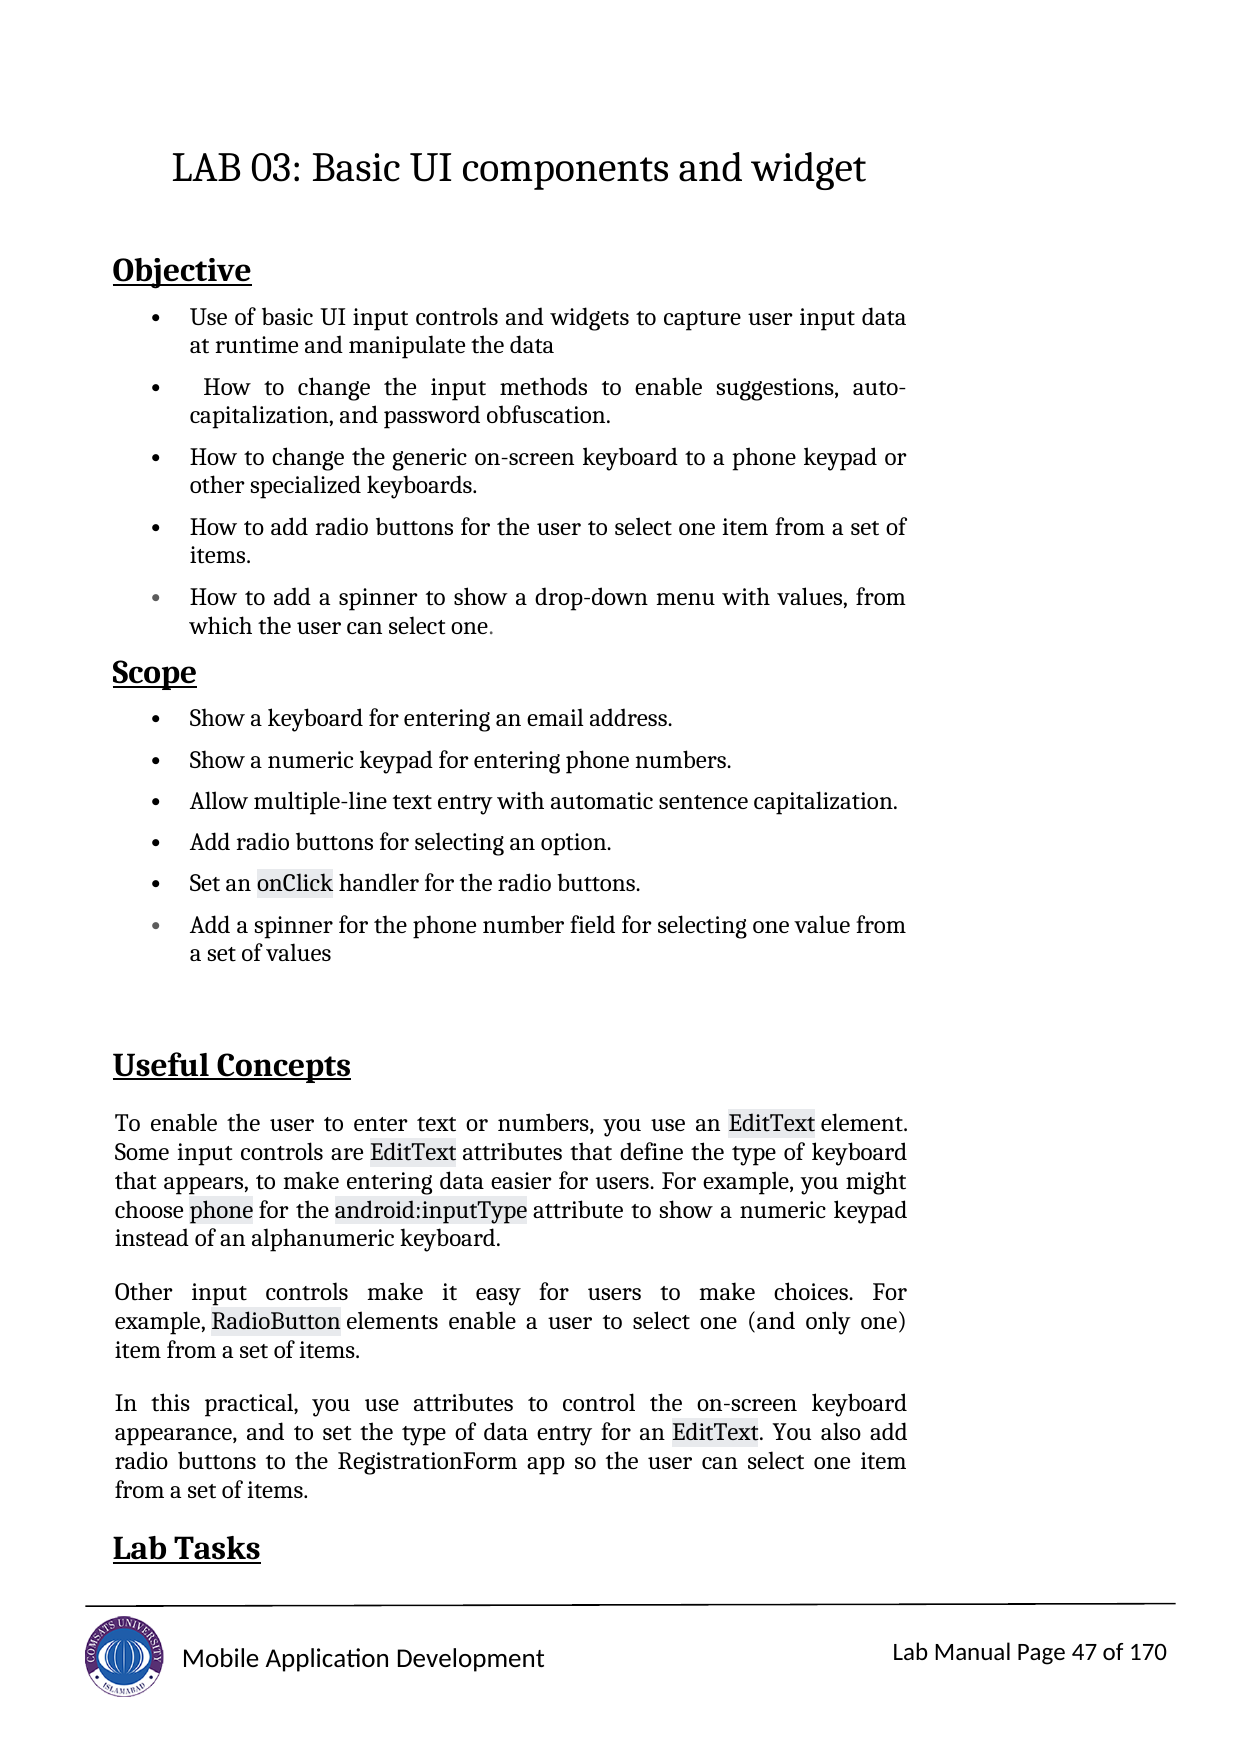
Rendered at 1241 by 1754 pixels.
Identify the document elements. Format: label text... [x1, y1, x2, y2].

list Add a spinner for the phone number field for selecting one value from a set of values [152, 911, 908, 968]
subtitle Lab Tasks [112, 1529, 1078, 1568]
list Set an onClick handler for the radio buttons. [152, 869, 257, 898]
list Show a numeric keypad for entering phone numbers. [152, 746, 908, 774]
subtitle Objective [112, 252, 1078, 290]
list Add radio buttons for selecting an option. [152, 828, 908, 857]
picture [85, 1616, 165, 1697]
list Use of basic UI input controls and widgets to capture user input data at runtime and manipulate the data [152, 302, 908, 360]
list How to change the generic on-screen keyboard to a phone keypad or other specialized keyboards. [152, 442, 908, 500]
subtitle Scope [112, 653, 1078, 692]
list Allow multiple-line text entry with automatic sentence capitalization. [152, 787, 908, 816]
list How to add radio buttons for the user to select one item from a set of items. [152, 512, 908, 570]
text Other input controls make it easy for users to make choices. For example, RadioButton elements enable a user to select one (and only one) item from a set of items. [114, 1278, 908, 1364]
list Show a keyboard for entering an email address. [152, 704, 908, 733]
list How to change the input methods to enable suggestions, auto-capitalization, and password obfuscation. [152, 372, 908, 430]
subtitle LAB 03: Basic UI components and widget [49, 144, 989, 192]
text To enable the user to enter text or numbers, you use an EditText element. Some input controls are EditText attributes that define the type of keyboard that appears, to make entering data easier for users. For example, you might choose phone for the android:inputType attribute to show a numeric keypad instead of an alphanumeric keyboard. [114, 1109, 908, 1253]
list How to add a spinner to show a drop-down menu with values, from which the user can select one. [152, 582, 908, 641]
list Set an onClick handler for the radio buttons. [333, 869, 908, 898]
text In this practical, you use attributes to control the on-screen keyboard appearance, and to set the type of data entry for an EditText. You also add radio buttons to the RegistrationForm app so the user can select one item from a set of items. [114, 1389, 908, 1504]
subtitle Useful Concepts [112, 1046, 1078, 1084]
